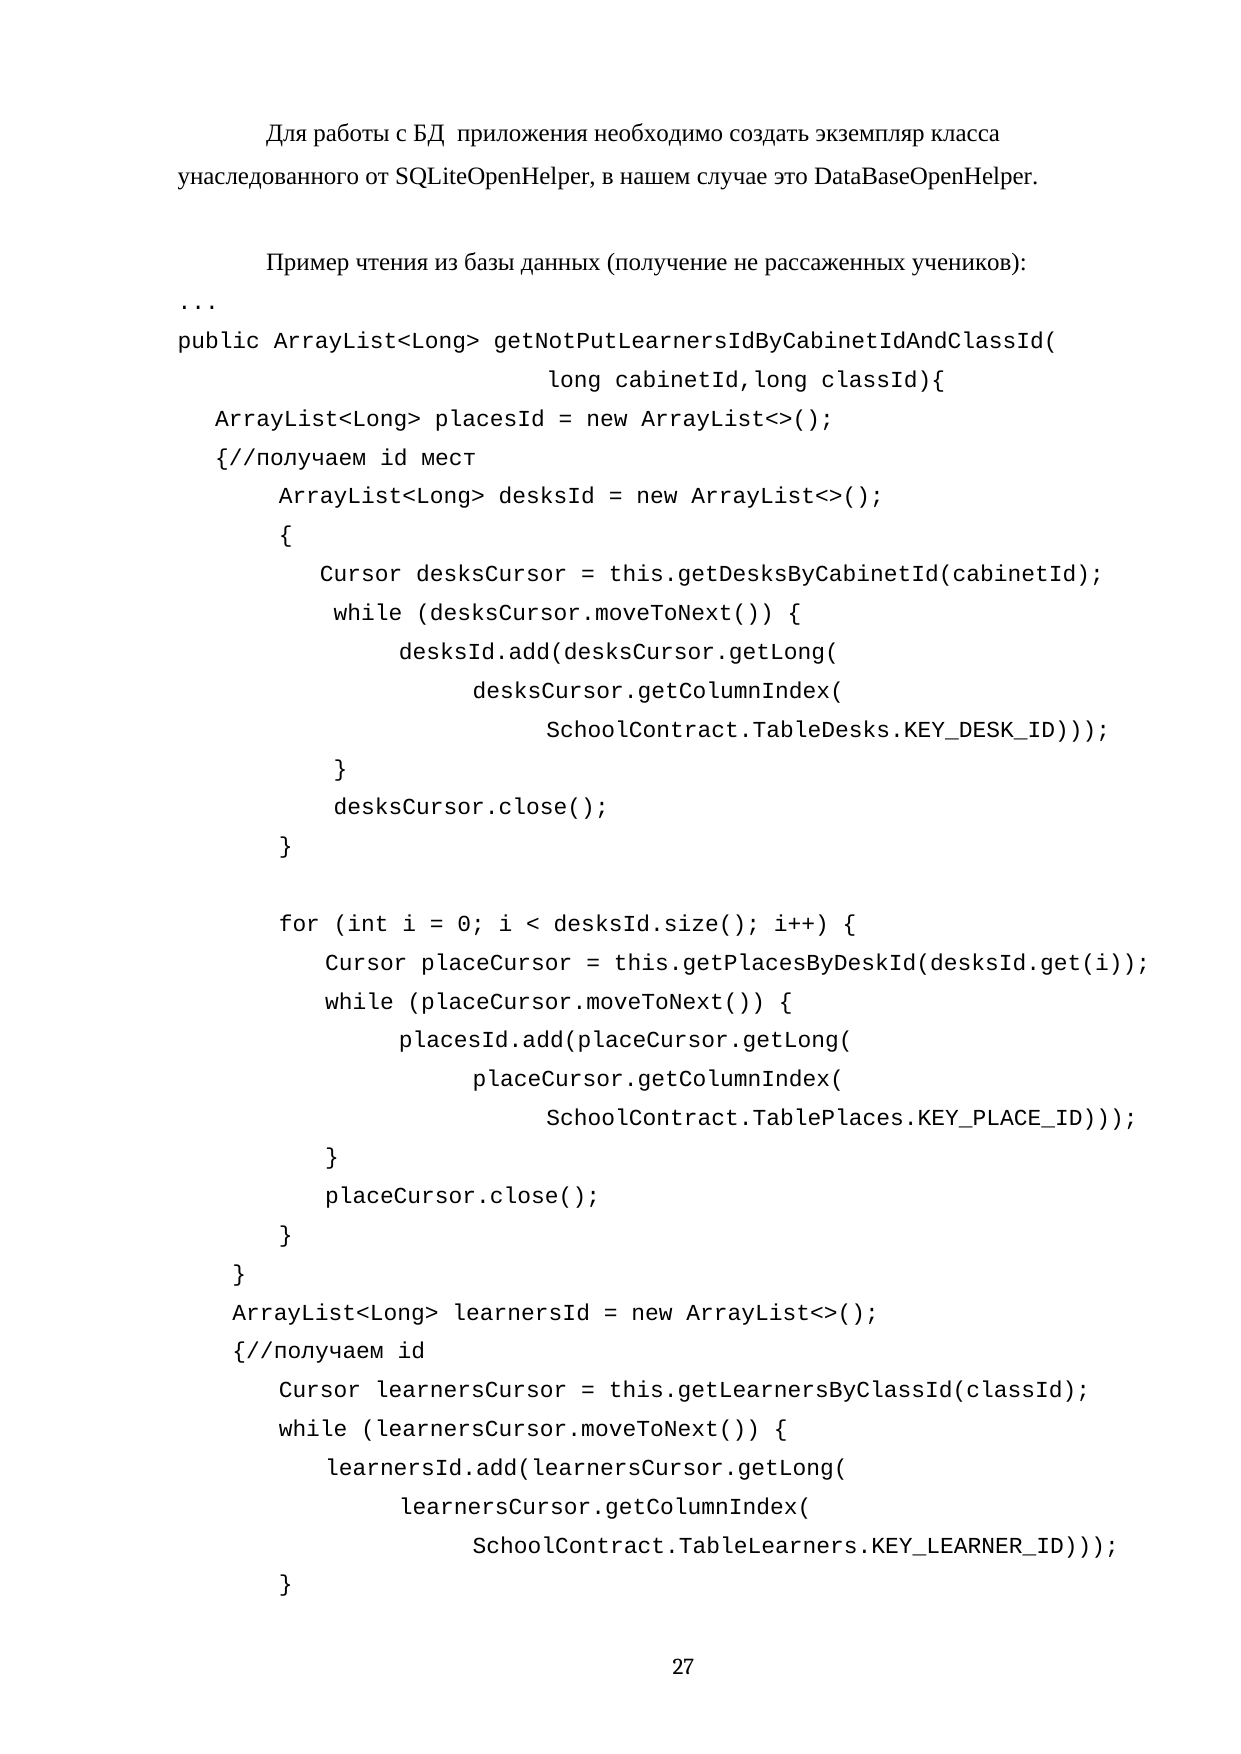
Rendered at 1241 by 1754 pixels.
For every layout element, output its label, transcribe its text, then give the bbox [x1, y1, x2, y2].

text SchoolContract.TableDesks.KEY_DESK_ID))); [472, 718, 1152, 744]
text desksCursor.close(); [177, 796, 1152, 822]
text ArrayList<Long> placesId = new ArrayList<>(); [177, 407, 1152, 433]
text placesId.add(placeCursor.getLong( [325, 1029, 1152, 1055]
text Для работы с БД приложения необходимо создать экземпляр класса унаследованного от SQLiteOpenHelper, в нашем случае это DataBaseOpenHelper. [177, 118, 1152, 190]
text } [177, 1145, 1152, 1171]
text placeCursor.getColumnIndex( [398, 1068, 1152, 1094]
text } [177, 834, 1152, 861]
text SchoolContract.TablePlaces.KEY_PLACE_ID))); [472, 1107, 1152, 1132]
text { [177, 524, 1152, 550]
text } [177, 1223, 1152, 1249]
text } [177, 757, 1152, 783]
text SchoolContract.TableLearners.KEY_LEARNER_ID))); [398, 1534, 1152, 1560]
text placeCursor.close(); [177, 1184, 1152, 1210]
text ArrayList<Long> learnersId = new ArrayList<>(); [177, 1301, 1152, 1327]
text for (int i = 0; i < desksId.size(); i++) { [251, 912, 1152, 938]
text } [177, 1573, 1152, 1599]
text Cursor desksCursor = this.getDesksByCabinetId(cabinetId); [177, 563, 1152, 588]
text Пример чтения из базы данных (получение не рассаженных учеников): [177, 247, 1152, 276]
text learnersCursor.getColumnIndex( [325, 1495, 1152, 1521]
text Cursor placeCursor = this.getPlacesByDeskId(desksId.get(i)); [177, 951, 1152, 977]
text long cabinetId,long classId){ [472, 368, 1152, 394]
text public ArrayList<Long> getNotPutLearnersIdByCabinetIdAndClassId( [177, 329, 1152, 355]
text desksId.add(desksCursor.getLong( [325, 640, 1152, 666]
text Cursor learnersCursor = this.getLearnersByClassId(classId); [177, 1378, 1152, 1404]
text learnersId.add(learnersCursor.getLong( [251, 1456, 1152, 1482]
text {//получаем id мест [177, 446, 1152, 472]
text while (learnersCursor.moveToNext()) { [177, 1417, 1152, 1443]
text while (placeCursor.moveToNext()) { [177, 990, 1152, 1016]
text while (desksCursor.moveToNext()) { [177, 601, 1152, 627]
text ... [177, 291, 1152, 317]
text desksCursor.getColumnIndex( [398, 679, 1152, 705]
text } [177, 1262, 1152, 1288]
text ArrayList<Long> desksId = new ArrayList<>(); [177, 485, 1152, 511]
text {//получаем id [177, 1340, 1152, 1366]
